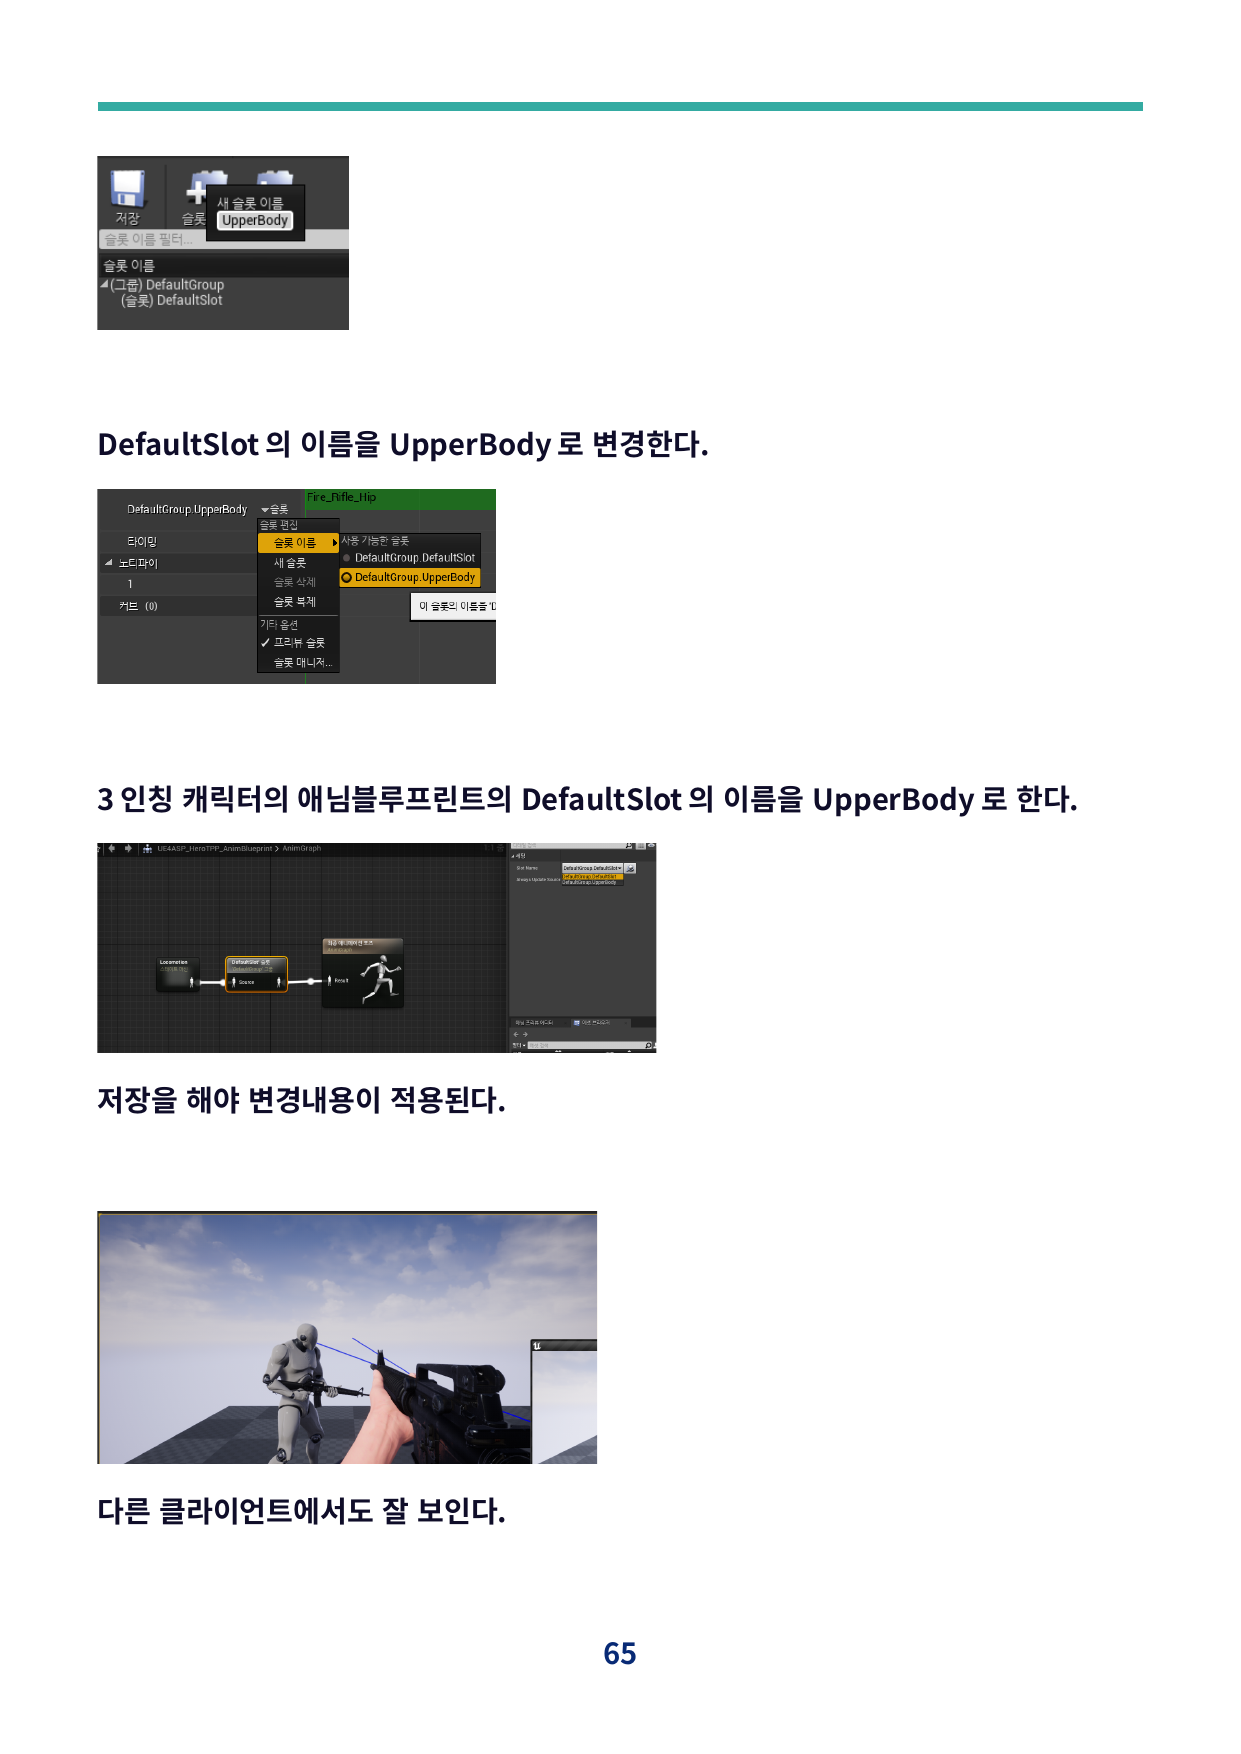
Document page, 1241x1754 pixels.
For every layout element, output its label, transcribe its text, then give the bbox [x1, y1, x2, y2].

subtitle 저장을 해야 변경내용이 적용된다. [97, 1077, 1143, 1119]
subtitle 다른 클라이언트에서도 잘 보인다. [97, 1488, 1143, 1530]
picture [97, 1211, 598, 1464]
picture [97, 843, 657, 1053]
picture [97, 156, 349, 330]
subtitle DefaultSlot의 이름을 UpperBody로 변경한다. [97, 422, 1143, 464]
picture [97, 489, 496, 684]
subtitle 3인칭 캐릭터의 애님블루프린트의 DefaultSlot의 이름을 UpperBody로 한다. [97, 776, 1143, 818]
